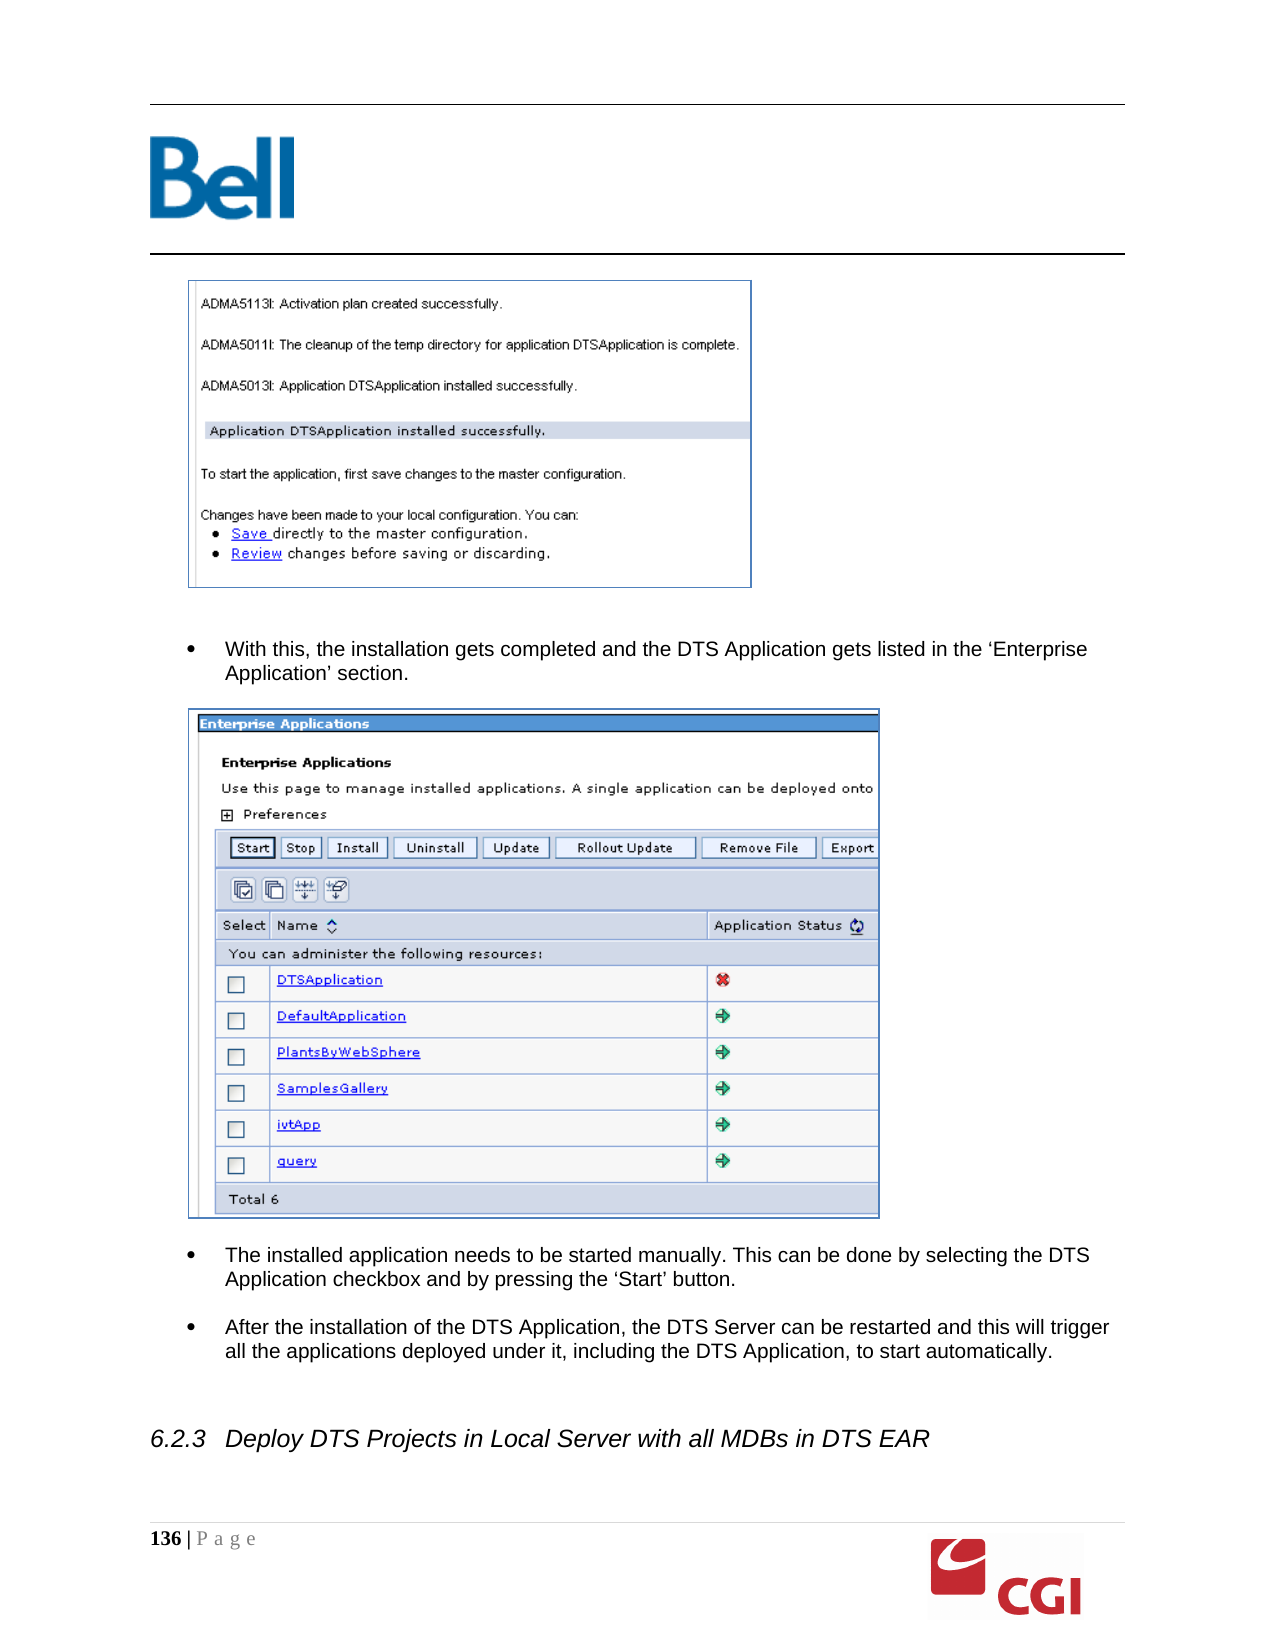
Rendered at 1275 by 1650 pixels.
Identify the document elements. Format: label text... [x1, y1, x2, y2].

subtitle Deploy DTS Projects in Local Server with all MDBs in DTS EAR [150, 1424, 1125, 1453]
list The installed application needs to be started manually. This can be done by selecting the DTS Application checkbox and by pressing the ‘Start’ button. [187, 1243, 1125, 1291]
picture [189, 710, 878, 1217]
picture [189, 281, 750, 587]
picture [927, 1533, 1084, 1620]
list After the installation of the DTS Application, the DTS Server can be restarted and this will trigger all the applications deployed under it, including the DTS Application, to start automatically. [187, 1314, 1125, 1363]
picture [150, 136, 294, 222]
list With this, the installation gets completed and the DTS Application gets listed in the ‘Enterprise Application’ section. [187, 636, 1125, 684]
